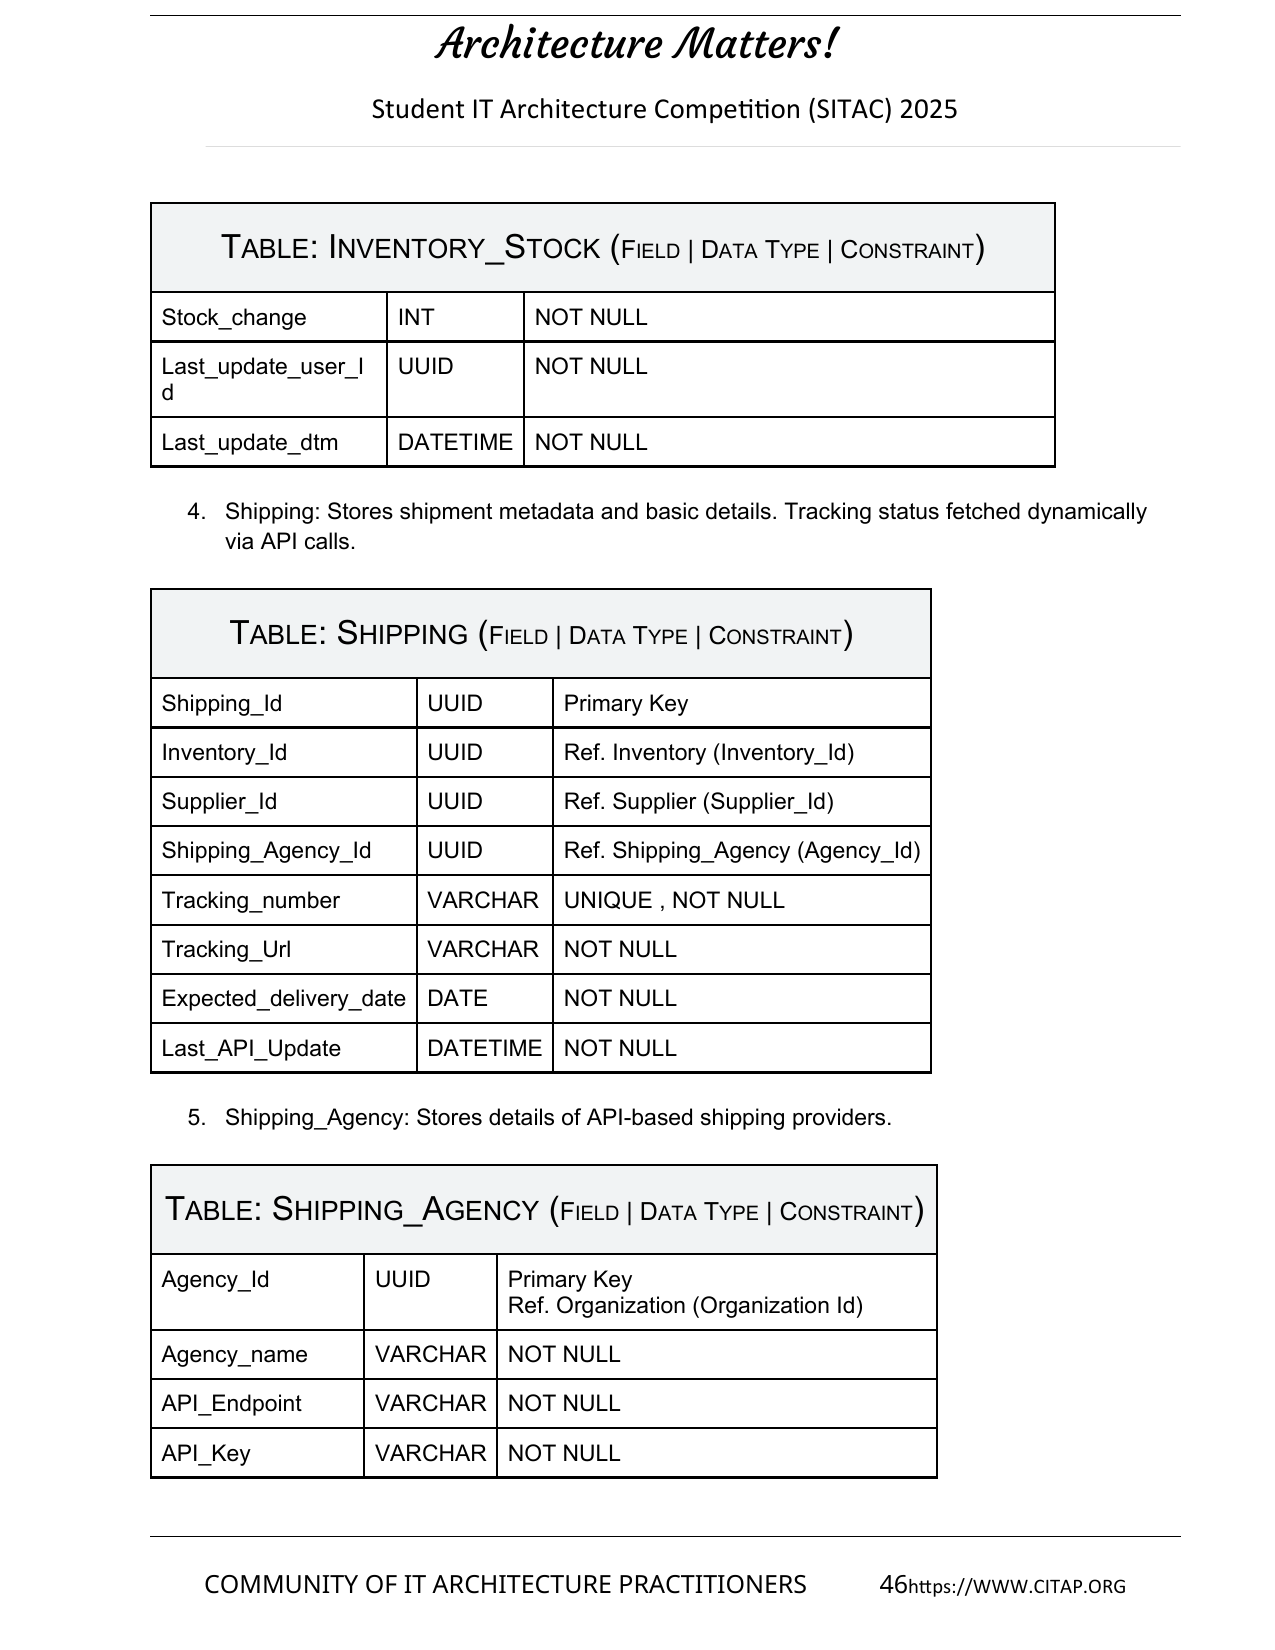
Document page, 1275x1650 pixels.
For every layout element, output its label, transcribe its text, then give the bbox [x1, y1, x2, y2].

table_cell INT [388, 293, 523, 340]
table_cell NOT NULL [498, 1331, 936, 1378]
table_cell VARCHAR [418, 876, 552, 923]
table_header Table: Inventory_Stock (Field | Data Type | Constraint) [152, 204, 1054, 291]
table_cell Last_API_Update [152, 1024, 416, 1071]
table_cell Tracking_Url [152, 926, 416, 973]
table_cell Ref. Supplier (Supplier_Id) [554, 778, 930, 825]
table_cell UUID [418, 778, 552, 825]
list Shipping_Agency: Stores details of API-based shipping providers. [187, 1104, 1181, 1130]
table_cell API_Key [152, 1429, 363, 1476]
table_cell Shipping_Agency_Id [152, 827, 416, 874]
table_cell UNIQUE , NOT NULL [554, 876, 930, 923]
table_cell UUID [388, 343, 523, 416]
table_cell Last_update_user_Id [152, 343, 386, 416]
table_cell VARCHAR [365, 1429, 496, 1476]
table_header Table: Shipping (Field | Data Type | Constraint) [152, 590, 930, 677]
table_cell Agency_Id [152, 1255, 363, 1329]
table_cell NOT NULL [554, 975, 930, 1022]
table_cell NOT NULL [498, 1380, 936, 1427]
table_cell VARCHAR [365, 1331, 496, 1378]
table_cell Ref. Shipping_Agency (Agency_Id) [554, 827, 930, 874]
list Shipping: Stores shipment metadata and basic details. Tracking status fetched dynamically via API calls. [187, 498, 1181, 554]
table_cell NOT NULL [498, 1429, 936, 1476]
table_cell Primary Key [554, 679, 930, 726]
table_cell VARCHAR [418, 926, 552, 973]
table_cell UUID [418, 679, 552, 726]
table_cell NOT NULL [525, 293, 1054, 340]
table_cell DATETIME [388, 418, 523, 465]
table_cell UUID [365, 1255, 496, 1329]
table_cell Stock_change [152, 293, 386, 340]
table_cell Expected_delivery_date [152, 975, 416, 1022]
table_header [152, 1166, 936, 1253]
table_cell API_Endpoint [152, 1380, 363, 1427]
table_cell Last_update_dtm [152, 418, 386, 465]
table_cell Agency_name [152, 1331, 363, 1378]
table_cell Shipping_Id [152, 679, 416, 726]
table_cell Tracking_number [152, 876, 416, 923]
table_cell Supplier_Id [152, 778, 416, 825]
table_cell UUID [418, 729, 552, 776]
table_cell Ref. Inventory (Inventory_Id) [554, 729, 930, 776]
table_cell Primary Key Ref. Organization (Organization Id) [498, 1255, 936, 1329]
table_cell DATE [418, 975, 552, 1022]
table_cell VARCHAR [365, 1380, 496, 1427]
table_cell NOT NULL [525, 418, 1054, 465]
table_cell NOT NULL [525, 343, 1054, 416]
table_cell NOT NULL [554, 926, 930, 973]
table_cell DATETIME [418, 1024, 552, 1071]
table_cell NOT NULL [554, 1024, 930, 1071]
table_cell UUID [418, 827, 552, 874]
table_cell Inventory_Id [152, 729, 416, 776]
